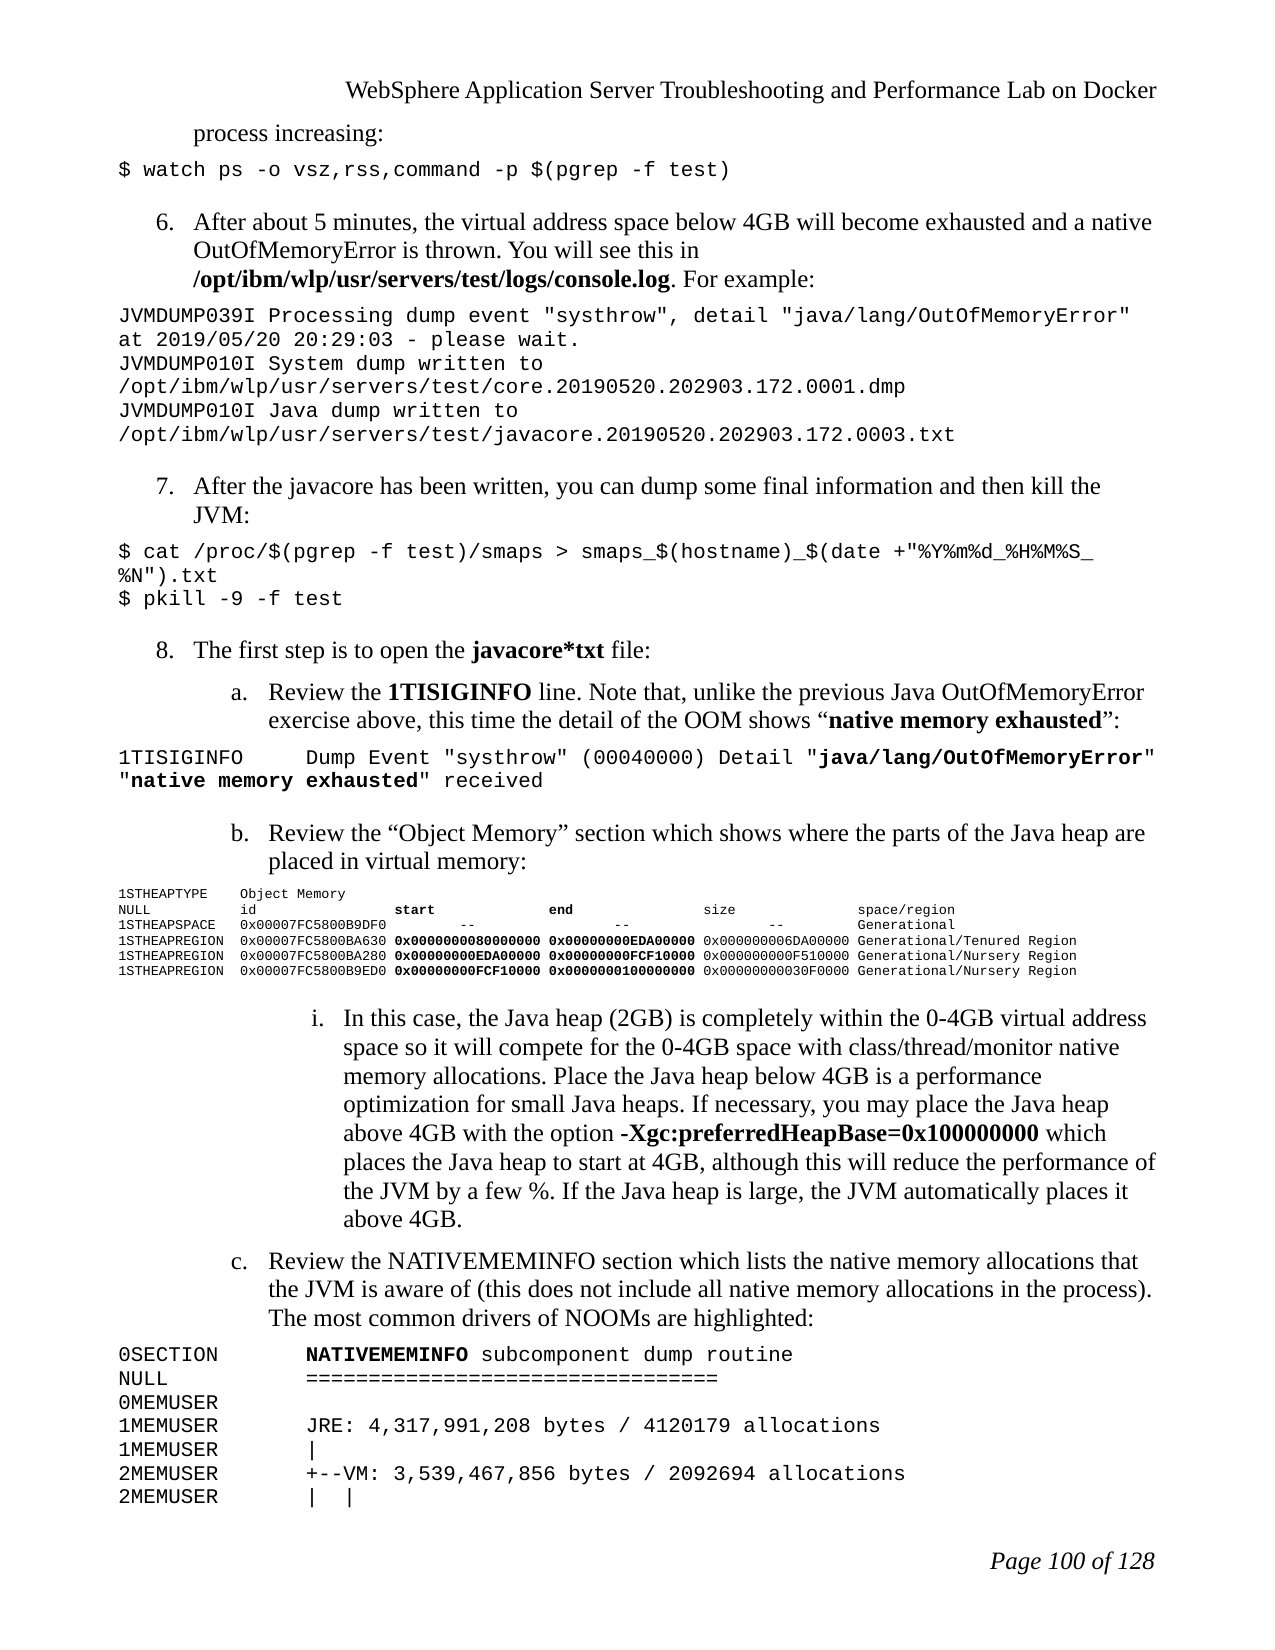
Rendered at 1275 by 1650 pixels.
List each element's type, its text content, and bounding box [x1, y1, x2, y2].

text 1MEMUSER JRE: 4,317,991,208 bytes / 4120179 allocations [118, 1415, 1157, 1439]
list In this case, the Java heap (2GB) is completely within the 0-4GB virtual address space so it will compete for the 0-4GB space with class/thread/monitor native memory allocations. Place the Java heap below 4GB is a performance optimization for small Java heaps. If necessary, you may place the Java heap above 4GB with the option -Xgc:preferredHeapBase=0x100000000 which places the Java heap to start at 4GB, although this will reduce the performance of the JVM by a few %. If the Java heap is large, the JVM automatically places it above 4GB. [324, 1003, 1157, 1233]
text 1TISIGINFO Dump Event "systhrow" (00040000) Detail "java/lang/OutOfMemoryError" "native memory exhausted" received [118, 747, 1157, 818]
text $ watch ps -o vsz,rss,command -p $(pgrep -f test) [118, 159, 1157, 207]
text 1STHEAPSPACE 0x00007FC5800B9DF0 -- -- -- Generational [118, 918, 1157, 934]
text 2MEMUSER +--VM: 3,539,467,856 bytes / 2092694 allocations [118, 1463, 1157, 1486]
text $ cat /proc/$(pgrep -f test)/smaps > smaps_$(hostname)_$(date +"%Y%m%d_%H%M%S_%N").txt $ pkill -9 -f test [118, 541, 1157, 636]
text 0MEMUSER [118, 1392, 1157, 1415]
text 1MEMUSER | [118, 1439, 1157, 1463]
text NULL ================================= [118, 1368, 1157, 1392]
text 1STHEAPREGION 0x00007FC5800BA630 0x0000000080000000 0x00000000EDA00000 0x000000006DA00000 Generational/Tenured Region [118, 934, 1157, 949]
text 1STHEAPREGION 0x00007FC5800B9ED0 0x00000000FCF10000 0x0000000100000000 0x00000000030F0000 Generational/Nursery Region [118, 964, 1157, 1003]
text JVMDUMP010I Java dump written to /opt/ibm/wlp/usr/servers/test/javacore.20190520.202903.172.0003.txt [118, 400, 1157, 471]
list After the javacore has been written, you can dump some final information and then kill the JVM: [156, 471, 1157, 528]
text JVMDUMP039I Processing dump event "systhrow", detail "java/lang/OutOfMemoryError" at 2019/05/20 20:29:03 - please wait. [118, 305, 1157, 353]
list Review the 1TISIGINFO line. Note that, unlike the previous Java OutOfMemoryError exercise above, this time the detail of the OOM shows “native memory exhausted”: [231, 677, 1157, 734]
text NULL id start end size space/region [118, 903, 1157, 918]
text 2MEMUSER | | [118, 1486, 1157, 1510]
text JVMDUMP010I System dump written to /opt/ibm/wlp/usr/servers/test/core.20190520.202903.172.0001.dmp [118, 353, 1157, 400]
list The first step is to open the javacore*txt file: [156, 636, 1157, 664]
list Review the “Object Memory” section which shows where the parts of the Java heap are placed in virtual memory: [231, 818, 1157, 875]
list After about 5 minutes, the virtual address space below 4GB will become exhausted and a native OutOfMemoryError is thrown. You will see this in /opt/ibm/wlp/usr/servers/test/logs/console.log. For example: [156, 207, 1157, 293]
text 0SECTION NATIVEMEMINFO subcomponent dump routine [118, 1344, 1157, 1368]
text 1STHEAPTYPE Object Memory [118, 888, 1157, 903]
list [156, 118, 1157, 147]
text 1STHEAPREGION 0x00007FC5800BA280 0x00000000EDA00000 0x00000000FCF10000 0x000000000F510000 Generational/Nursery Region [118, 949, 1157, 964]
list Review the NATIVEMEMINFO section which lists the native memory allocations that the JVM is aware of (this does not include all native memory allocations in the process). The most common drivers of NOOMs are highlighted: [231, 1246, 1157, 1332]
